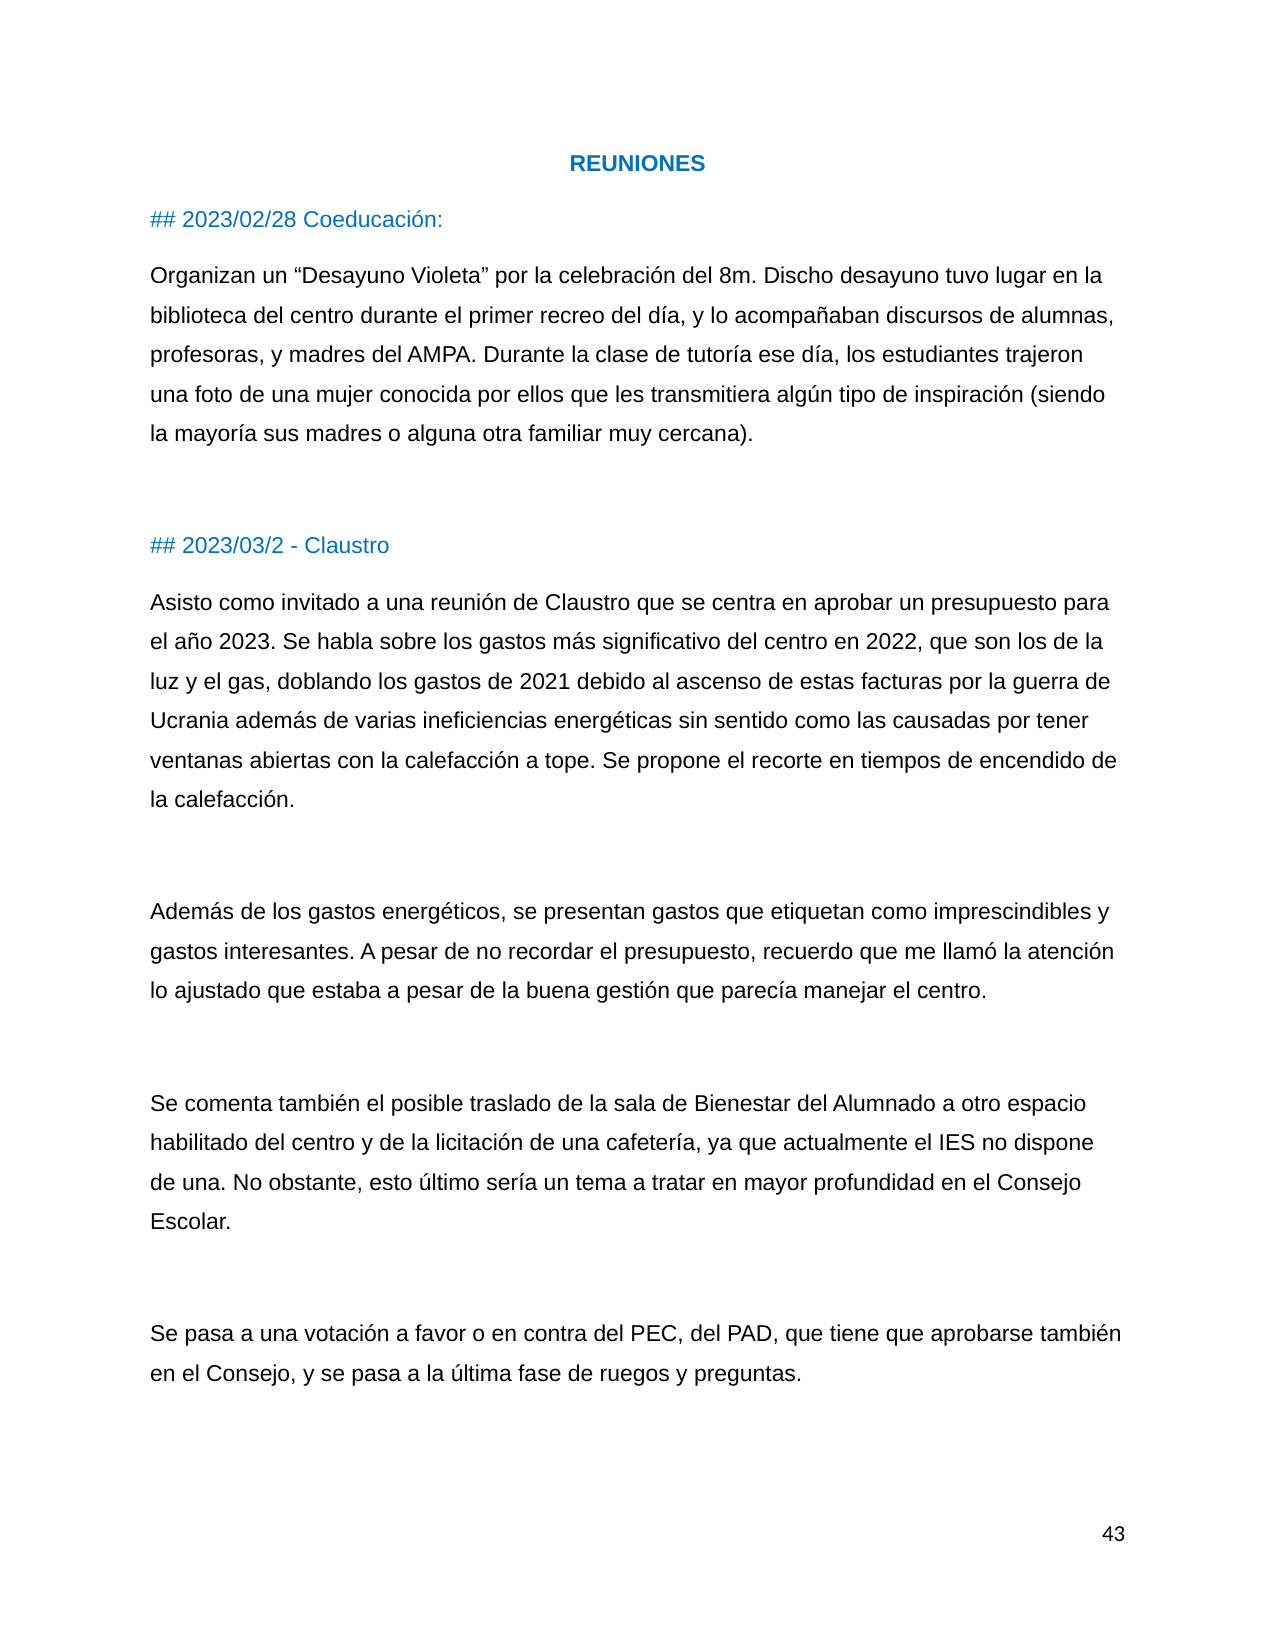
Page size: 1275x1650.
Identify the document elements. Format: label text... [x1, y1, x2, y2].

text Se pasa a una votación a favor o en contra del PEC, del PAD, que tiene que aprobarse también en el Consejo, y se pasa a la última fase de ruegos y preguntas. [150, 1320, 1125, 1386]
text ## 2023/03/2 - Claustro [150, 532, 1125, 559]
text Además de los gastos energéticos, se presentan gastos que etiquetan como imprescindibles y gastos interesantes. A pesar de no recordar el presupuesto, recuerdo que me llamó la atención lo ajustado que estaba a pesar de la buena gestión que parecía manejar el centro. [150, 898, 1125, 1004]
text Se comenta también el posible traslado de la sala de Bienestar del Alumnado a otro espacio habilitado del centro y de la licitación de una cafetería, ya que actualmente el IES no dispone de una. No obstante, esto último sería un tema a tratar en mayor profundidad en el Consejo Escolar. [150, 1089, 1125, 1234]
text Asisto como invitado a una reunión de Claustro que se centra en aprobar un presupuesto para el año 2023. Se habla sobre los gastos más significativo del centro en 2022, que son los de la luz y el gas, doblando los gastos de 2021 debido al ascenso de estas facturas por la guerra de Ucrania además de varias ineficiencias energéticas sin sentido como las causadas por tener ventanas abiertas con la calefacción a tope. Se propone el recorte en tiempos de encendido de la calefacción. [150, 589, 1125, 812]
text ## 2023/02/28 Coeducación: [150, 206, 1125, 232]
text Organizan un “Desayuno Violeta” por la celebración del 8m. Discho desayuno tuvo lugar en la biblioteca del centro durante el primer recreo del día, y lo acompañaban discursos de alumnas, profesoras, y madres del AMPA. Durante la clase de tutoría ese día, los estudiantes trajeron una foto de una mujer conocida por ellos que les transmitiera algún tipo de inspiración (siendo la mayoría sus madres o alguna otra familiar muy cercana). [150, 262, 1125, 447]
text REUNIONES [150, 150, 1125, 176]
